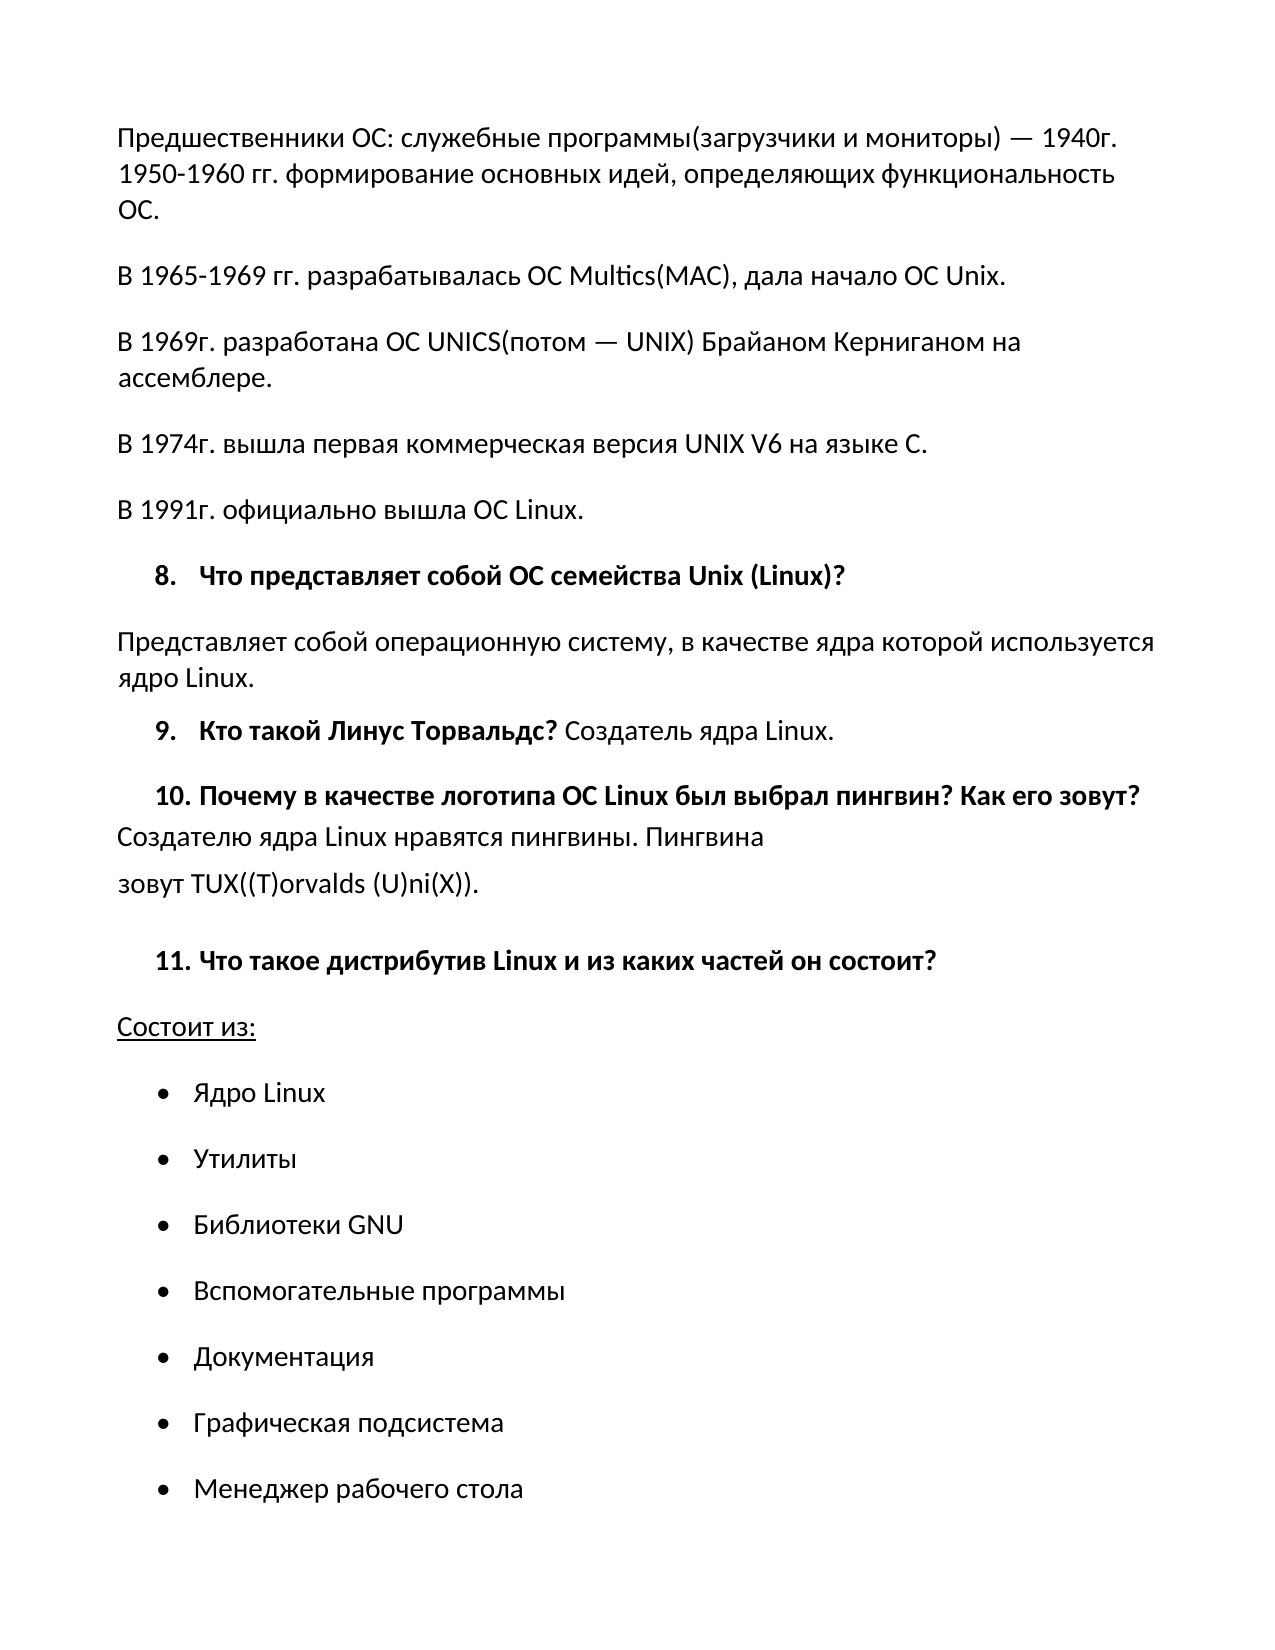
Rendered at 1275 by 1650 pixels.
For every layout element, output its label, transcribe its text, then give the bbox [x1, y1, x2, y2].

list Библиотеки GNU [156, 1206, 1158, 1242]
text В 1965-1969 гг. разрабатывалась ОС Multics(MAC), дала начало ОС Unix. [117, 257, 1158, 293]
list Что представляет собой ОС семейства Unix (Linux)? [154, 557, 1158, 593]
text В 1991г. официально вышла ОС Linux. [117, 491, 1158, 527]
text Предшественники ОС: служебные программы(загрузчики и мониторы) — 1940г. 1950-1960 гг. формирование основных идей, определяющих функциональность ОС. [117, 119, 1158, 227]
text В 1974г. вышла первая коммерческая версия UNIX V6 на языке С. [117, 425, 1158, 461]
list Документация [156, 1338, 1158, 1374]
list Кто такой Линус Торвальдс? Создатель ядра Linux. [154, 712, 1158, 748]
list Менеджер рабочего стола [156, 1471, 1158, 1506]
list Почему в качестве логотипа ОС Linux был выбрал пингвин? Как его зовут? [154, 777, 1158, 813]
list Утилиты [156, 1140, 1158, 1176]
text В 1969г. разработана ОС UNICS(потом — UNIX) Брайаном Керниганом на ассемблере. [117, 323, 1158, 395]
list Что такое дистрибутив Linux и из каких частей он состоит? [154, 942, 1158, 978]
text Представляет собой операционную систему, в качестве ядра которой используется ядро Linux. [117, 623, 1158, 695]
text Состоит из: [117, 1008, 1158, 1044]
list Графическая подсистема [156, 1404, 1158, 1440]
list Вспомогательные программы [156, 1272, 1158, 1308]
text Создателю ядра Linux нравятся пингвины. Пингвина зовут TUX((T)orvalds (U)ni(X)). [117, 818, 776, 901]
list Ядро Linux [156, 1074, 1158, 1110]
